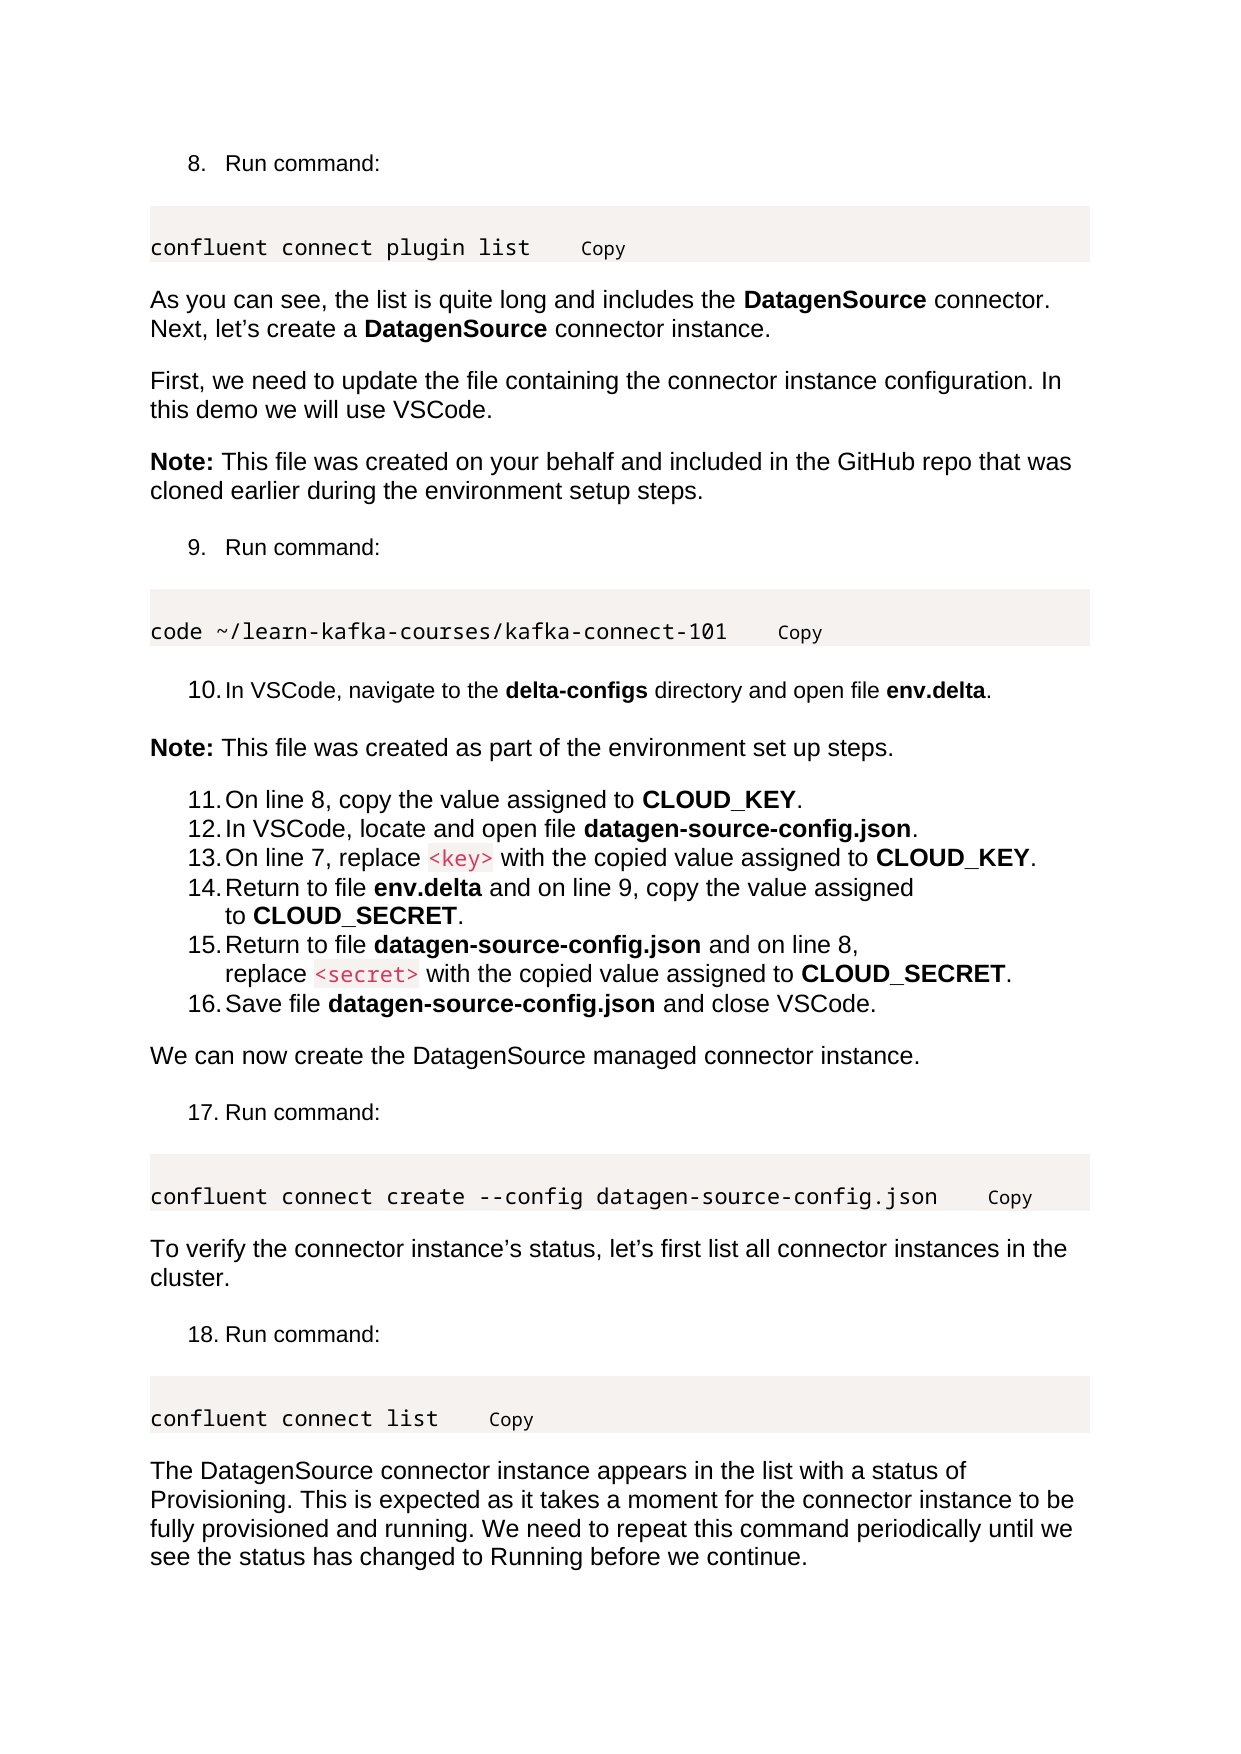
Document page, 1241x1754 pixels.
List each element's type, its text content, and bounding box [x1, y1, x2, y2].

text code ~/learn-kafka-courses/kafka-connect-101Copy [150, 589, 1090, 646]
list In VSCode, locate and open file datagen-source-config.json. [187, 814, 1090, 843]
text As you can see, the list is quite long and includes the DatagenSource connector. Next, let’s create a DatagenSource connector instance. [150, 285, 1090, 343]
list Run command: [187, 150, 1090, 176]
text The DatagenSource connector instance appears in the list with a status of Provisioning. This is expected as it takes a moment for the connector instance to be fully provisioned and running. We need to repeat this command periodically until we see the status has changed to Running before we continue. [150, 1456, 1090, 1571]
list Return to file datagen-source-config.json and on line 8, replace <secret> with the copied value assigned to CLOUD_SECRET. [187, 930, 1090, 988]
text Note: This file was created on your behalf and included in the GitHub repo that was cloned earlier during the environment setup steps. [150, 447, 1090, 505]
text First, we need to update the file containing the connector instance configuration. In this demo we will use VSCode. [150, 366, 1090, 424]
list On line 7, replace <key> with the copied value assigned to CLOUD_KEY. [493, 843, 1090, 872]
list Run command: [187, 534, 1090, 560]
list Run command: [187, 1321, 1090, 1347]
list In VSCode, navigate to the delta-configs directory and open file env.delta. [187, 675, 1090, 704]
text confluent connect listCopy [150, 1376, 1090, 1433]
text confluent connect plugin listCopy [150, 206, 1090, 262]
list On line 7, replace <key> with the copied value assigned to CLOUD_KEY. [187, 843, 428, 872]
text We can now create the DatagenSource managed connector instance. [150, 1041, 1090, 1069]
text To verify the connector instance’s status, let’s first list all connector instances in the cluster. [150, 1234, 1090, 1292]
list On line 8, copy the value assigned to CLOUD_KEY. [187, 785, 1090, 814]
text confluent connect create --config datagen-source-config.jsonCopy [150, 1154, 1090, 1211]
list Return to file env.delta and on line 9, copy the value assigned to CLOUD_SECRET. [187, 872, 1090, 930]
list Run command: [187, 1099, 1090, 1125]
list Save file datagen-source-config.json and close VSCode. [187, 988, 1090, 1017]
text Note: This file was created as part of the environment set up steps. [150, 733, 1090, 762]
